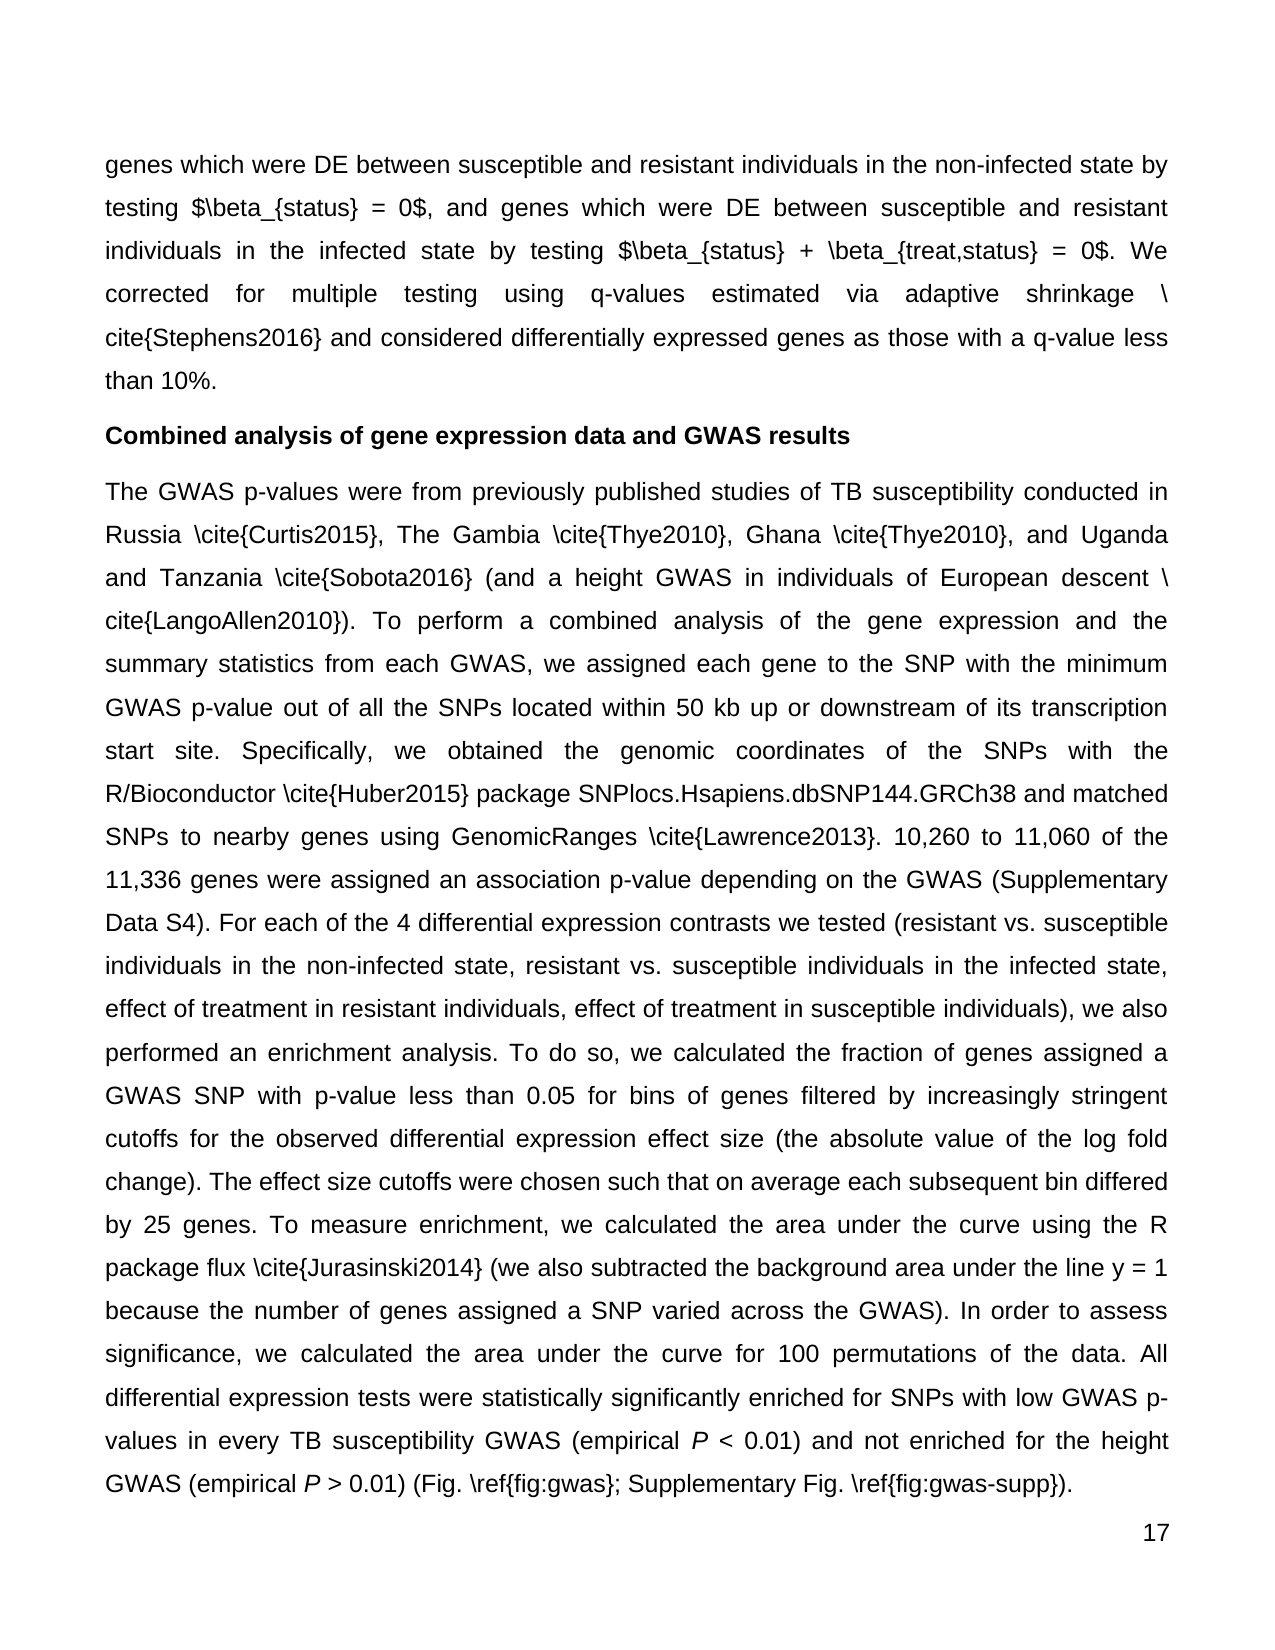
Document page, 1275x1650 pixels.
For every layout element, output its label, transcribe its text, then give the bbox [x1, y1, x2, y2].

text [105, 150, 1170, 394]
text The GWAS p-values were from previously published studies of TB susceptibility conducted in Russia \cite{Curtis2015}, The Gambia \cite{Thye2010}, Ghana \cite{Thye2010}, and Uganda and Tanzania \cite{Sobota2016} (and a height GWAS in individuals of European descent \cite{LangoAllen2010}). To perform a combined analysis of the gene expression and the summary statistics from each GWAS, we assigned each gene to the SNP with the minimum GWAS p-value out of all the SNPs located within 50 kb up or downstream of its transcription start site. Specifically, we obtained the genomic coordinates of the SNPs with the R/Bioconductor \cite{Huber2015} package SNPlocs.Hsapiens.dbSNP144.GRCh38 and matched SNPs to nearby genes using GenomicRanges \cite{Lawrence2013}. 10,260 to 11,060 of the 11,336 genes were assigned an association p-value depending on the GWAS (Supplementary Data S4). For each of the 4 differential expression contrasts we tested (resistant vs. susceptible individuals in the non-infected state, resistant vs. susceptible individuals in the infected state, effect of treatment in resistant individuals, effect of treatment in susceptible individuals), we also performed an enrichment analysis. To do so, we calculated the fraction of genes assigned a GWAS SNP with p-value less than 0.05 for bins of genes filtered by increasingly stringent cutoffs for the observed differential expression effect size (the absolute value of the log fold change). The effect size cutoffs were chosen such that on average each subsequent bin differed by 25 genes. To measure enrichment, we calculated the area under the curve using the R package flux \cite{Jurasinski2014} (we also subtracted the background area under the line y = 1 because the number of genes assigned a SNP varied across the GWAS). In order to assess significance, we calculated the area under the curve for 100 permutations of the data. All differential expression tests were statistically significantly enriched for SNPs with low GWAS p-values in every TB susceptibility GWAS (empirical P < 0.01) and not enriched for the height GWAS (empirical P > 0.01) (Fig. \ref{fig:gwas}; Supplementary Fig. \ref{fig:gwas-supp}). [105, 477, 1170, 1497]
subtitle Combined analysis of gene expression data and GWAS results [105, 421, 1170, 450]
